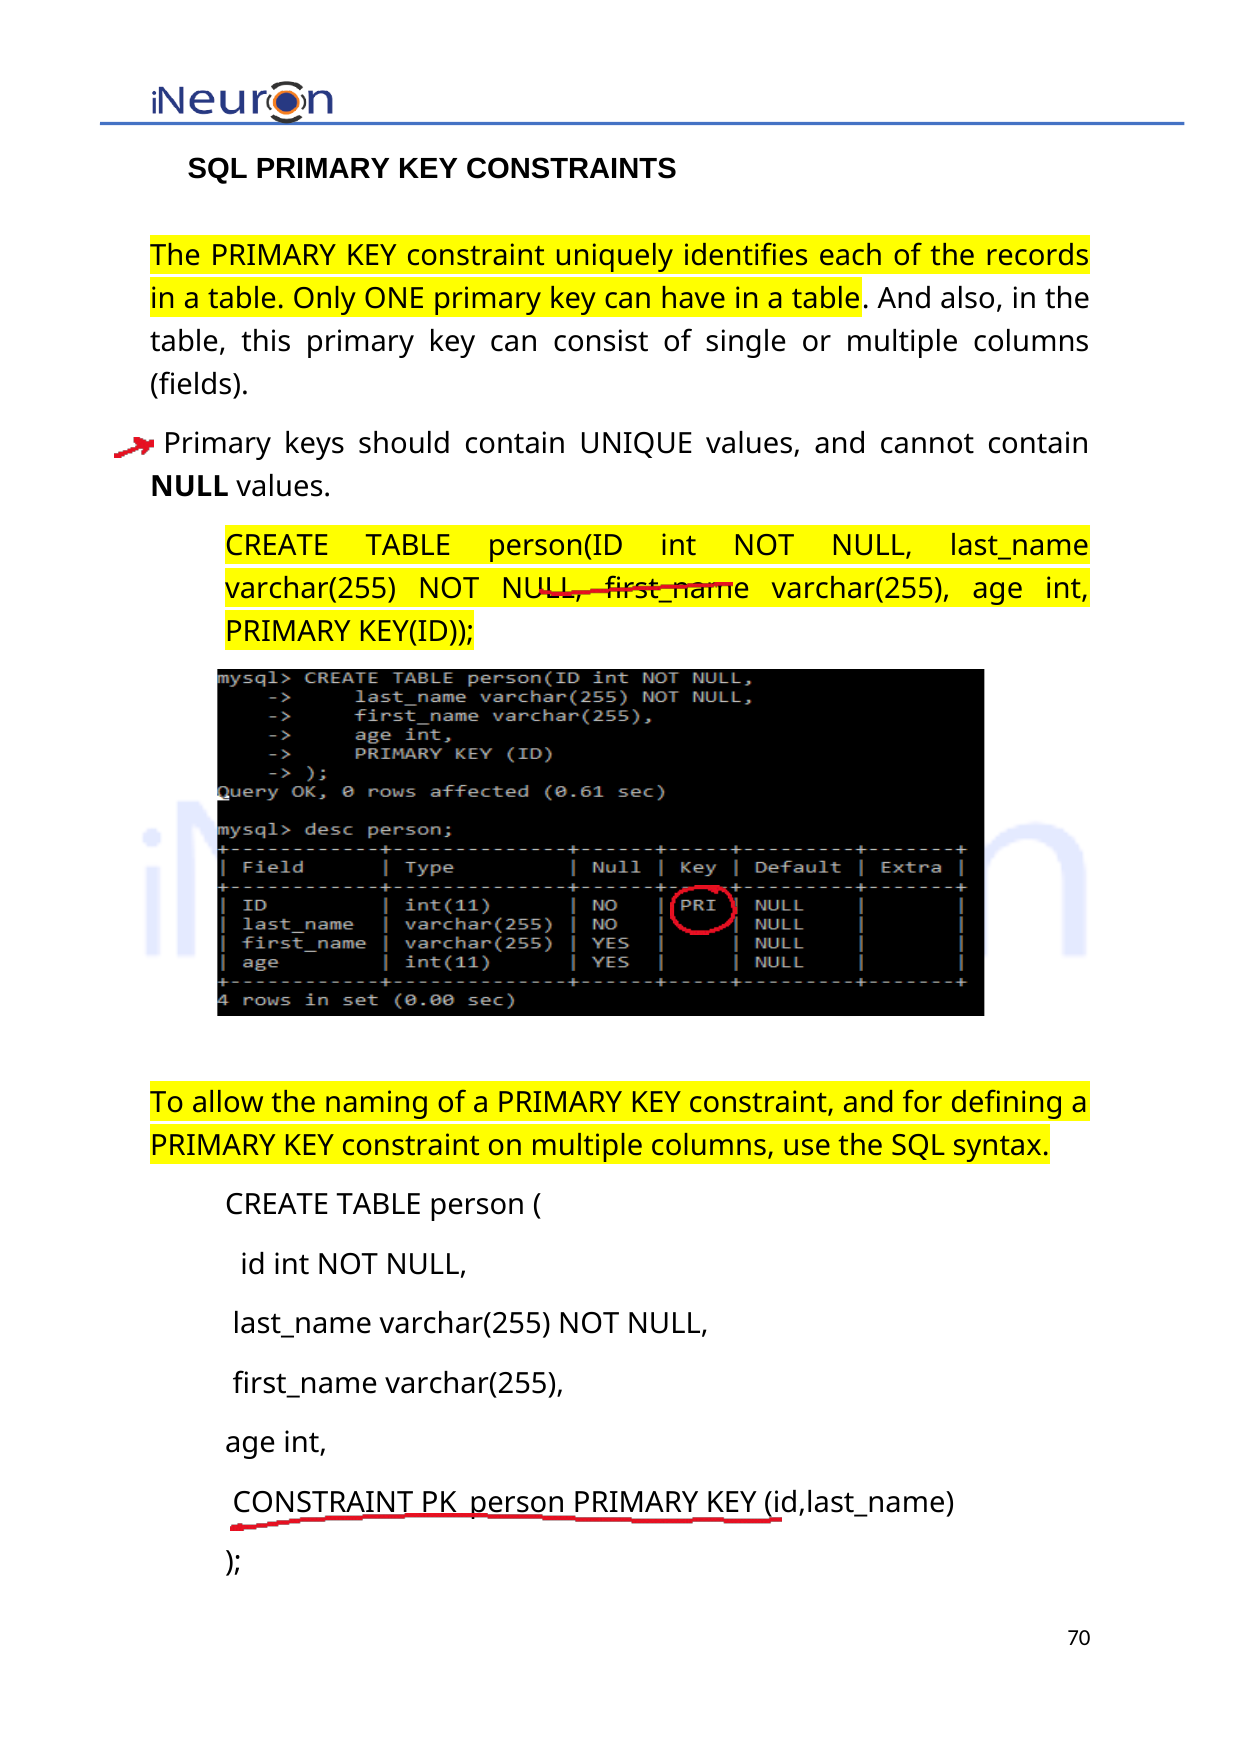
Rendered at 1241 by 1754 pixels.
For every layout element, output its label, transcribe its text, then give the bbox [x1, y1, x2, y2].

text id int NOT NULL, [150, 1243, 1090, 1283]
text age int, [150, 1421, 1090, 1461]
text last_name varchar(255) NOT NULL, [150, 1302, 1090, 1342]
picture [230, 1513, 782, 1531]
text The PRIMARY KEY constraint uniquely identifies each of the records in a table. Only ONE primary key can have in a table. And also, in the table, this primary key can consist of single or multiple columns (fields). [150, 274, 1090, 403]
subtitle SQL PRIMARY KEY CONSTRAINTS [187, 151, 1090, 185]
text To allow the naming of a PRIMARY KEY constraint, and for defining a PRIMARY KEY constraint on multiple columns, use the SQL syntax. [150, 1121, 1090, 1164]
picture [114, 437, 154, 458]
picture [150, 75, 335, 124]
picture [539, 582, 733, 596]
text ); [150, 1540, 1090, 1580]
text CREATE TABLE person ( [150, 1183, 1090, 1223]
picture [217, 669, 985, 1016]
text CREATE TABLE person(ID int NOT NULL, last_name varchar(255) NOT NULL, first_name varchar(255), age int, PRIMARY KEY(ID)); [225, 607, 1090, 650]
text first_name varchar(255), [150, 1362, 1090, 1402]
text CONSTRAINT PK_person PRIMARY KEY (id,last_name) [150, 1481, 1090, 1521]
text Primary keys should contain UNIQUE values, and cannot contain NULL values. [150, 422, 1090, 505]
